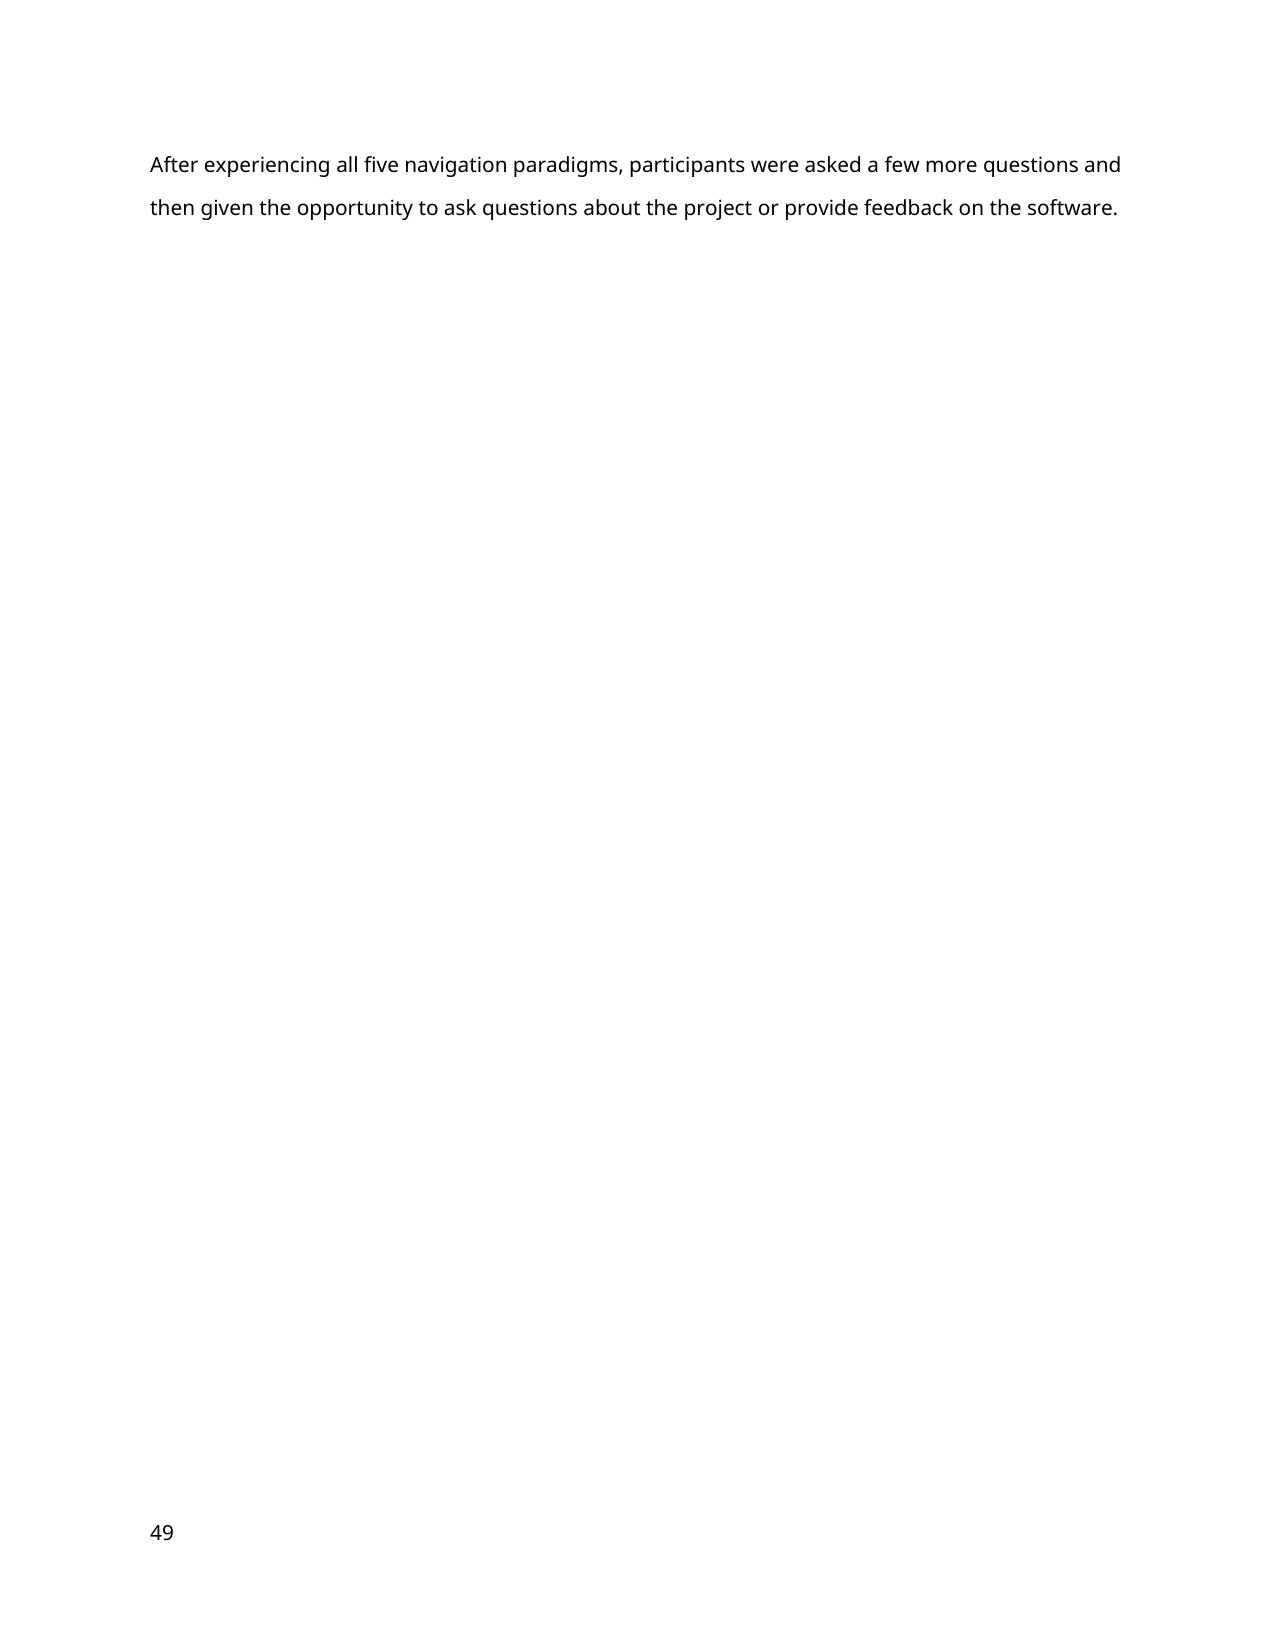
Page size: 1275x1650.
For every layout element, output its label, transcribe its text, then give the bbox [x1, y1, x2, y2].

text After experiencing all five navigation paradigms, participants were asked a few more questions and then given the opportunity to ask questions about the project or provide feedback on the software. [150, 150, 1125, 221]
